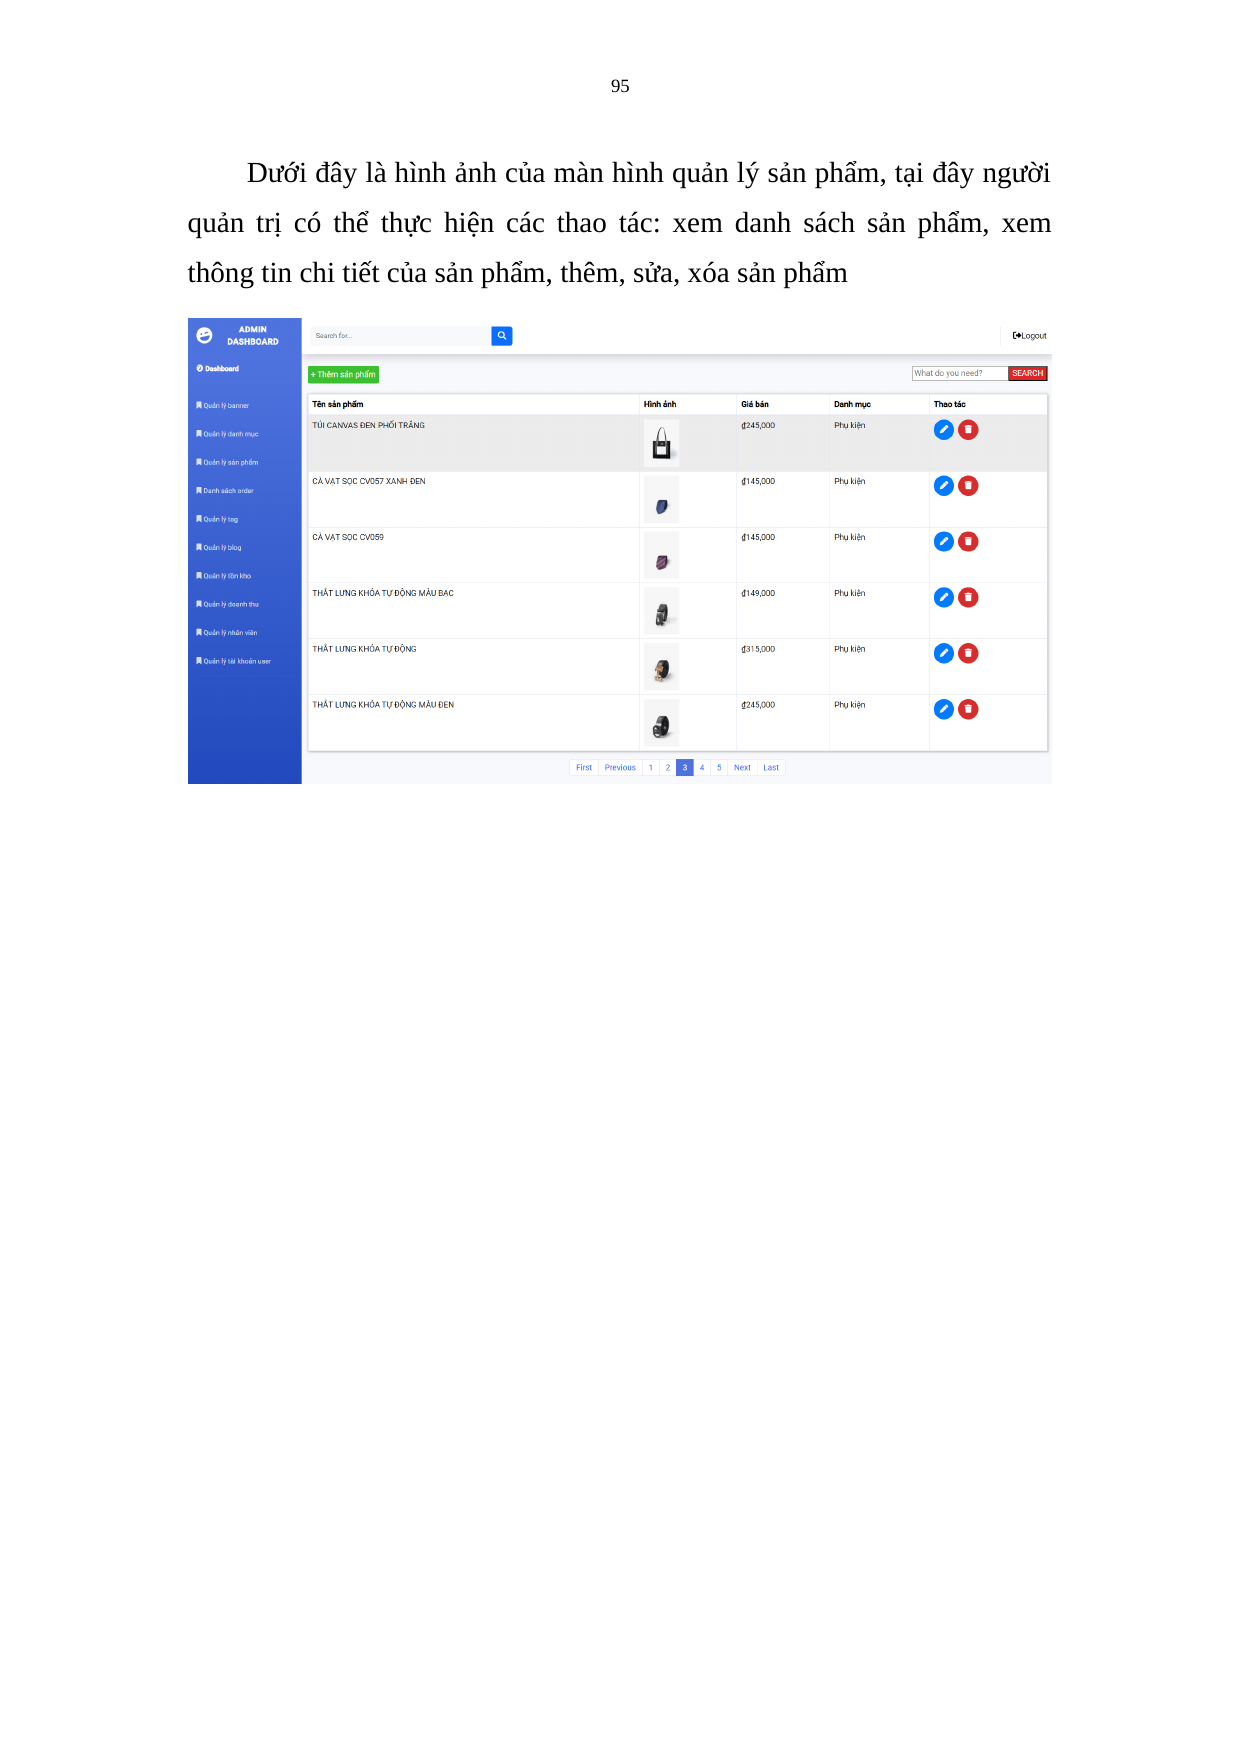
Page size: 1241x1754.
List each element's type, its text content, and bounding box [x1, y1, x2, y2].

picture [188, 318, 1053, 784]
text Dưới đây là hình ảnh của màn hình quản lý sản phẩm, tại đây người quản trị có thể thực hiện các thao tác: xem danh sách sản phẩm, xem thông tin chi tiết của sản phẩm, thêm, sửa, xóa sản phẩm [187, 155, 1053, 289]
